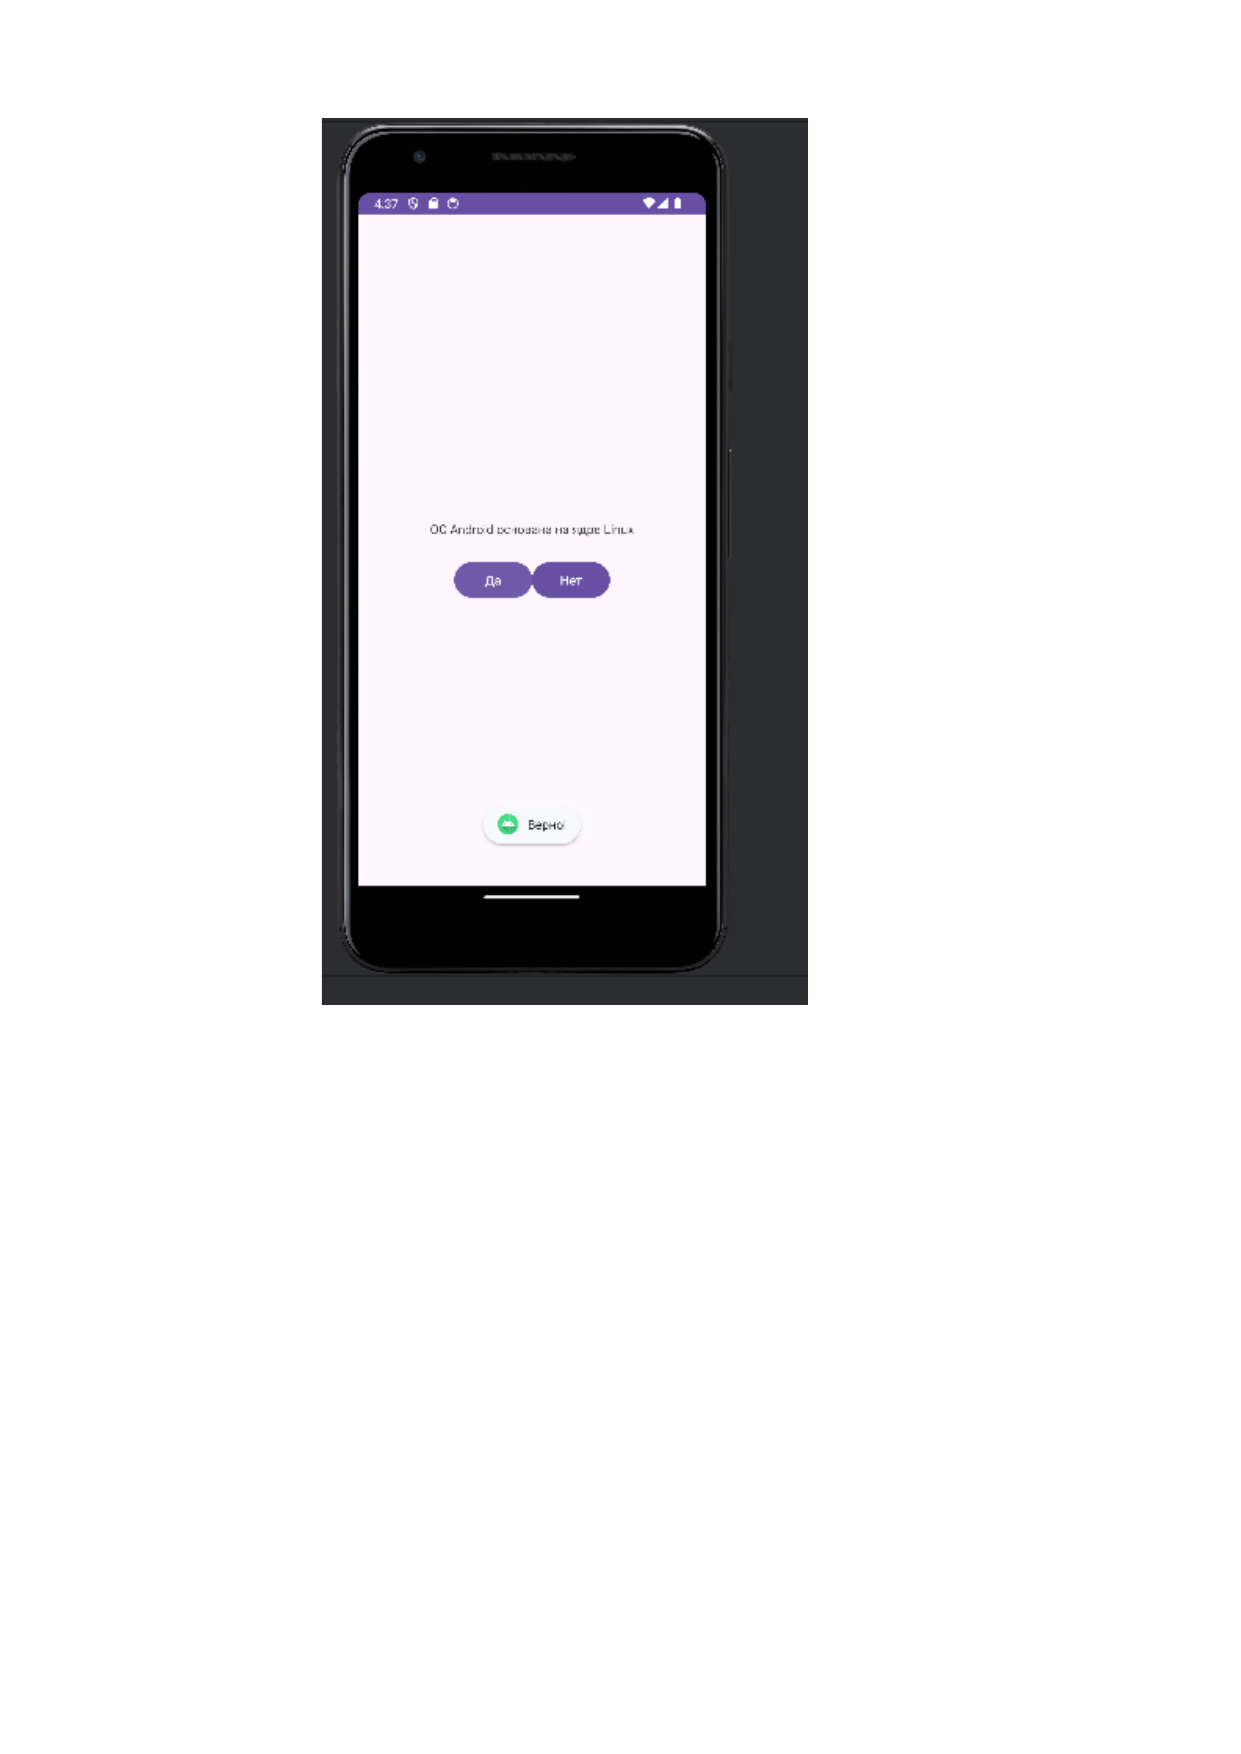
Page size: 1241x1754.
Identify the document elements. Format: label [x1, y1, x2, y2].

picture [321, 118, 808, 1005]
